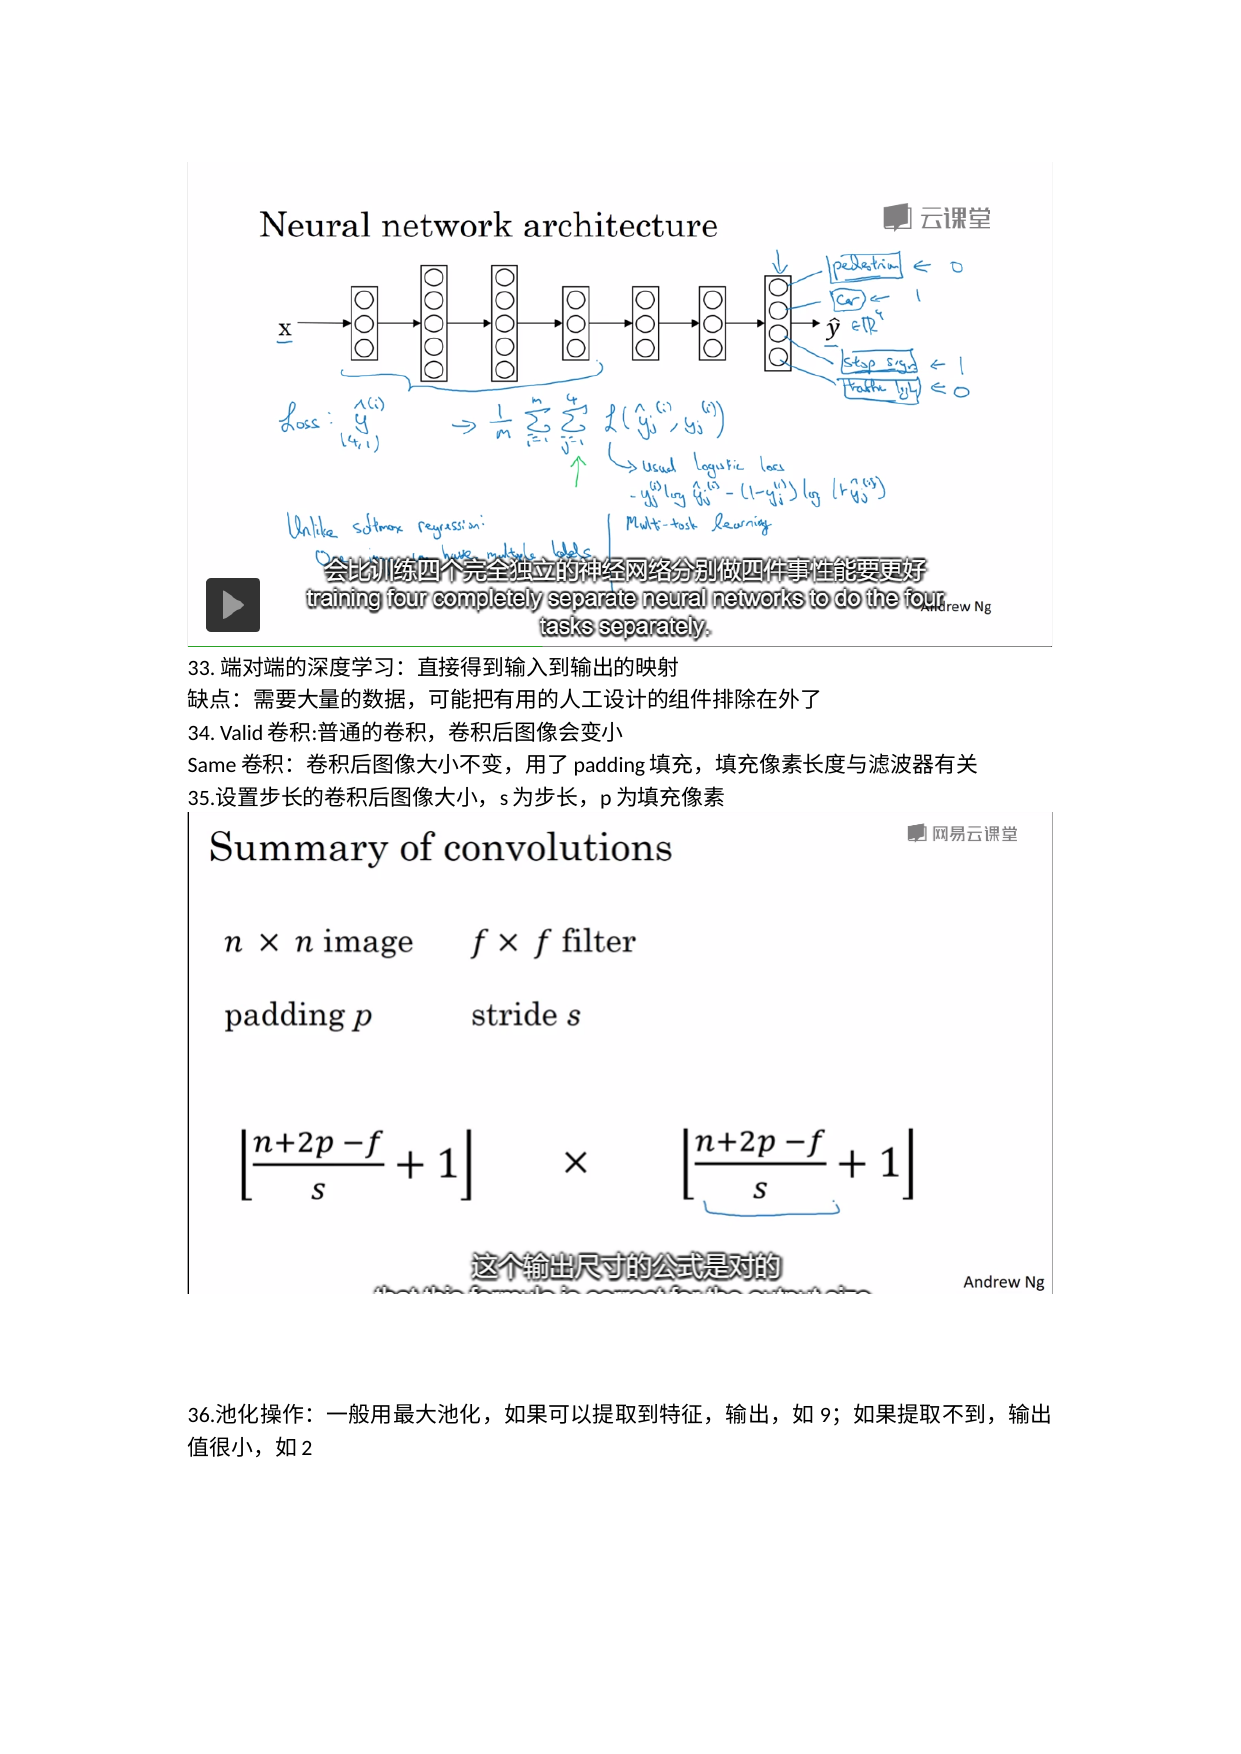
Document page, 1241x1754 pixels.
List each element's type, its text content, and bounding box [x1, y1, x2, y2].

list 缺点：需要大量的数据，可能把有用的人工设计的组件排除在外了 [187, 682, 1053, 714]
picture [187, 162, 1053, 647]
picture [187, 812, 1053, 1294]
list Same卷积：卷积后图像大小不变，用了padding填充，填充像素长度与滤波器有关 [187, 747, 1053, 779]
list Valid卷积:普通的卷积，卷积后图像会变小 [187, 714, 1053, 747]
list 35.设置步长的卷积后图像大小，s为步长，p为填充像素 [187, 779, 1053, 812]
list 端对端的深度学习：直接得到输入到输出的映射 [187, 649, 1053, 682]
list 36.池化操作：一般用最大池化，如果可以提取到特征，输出，如9；如果提取不到，输出值很小，如2 [187, 1397, 1053, 1462]
